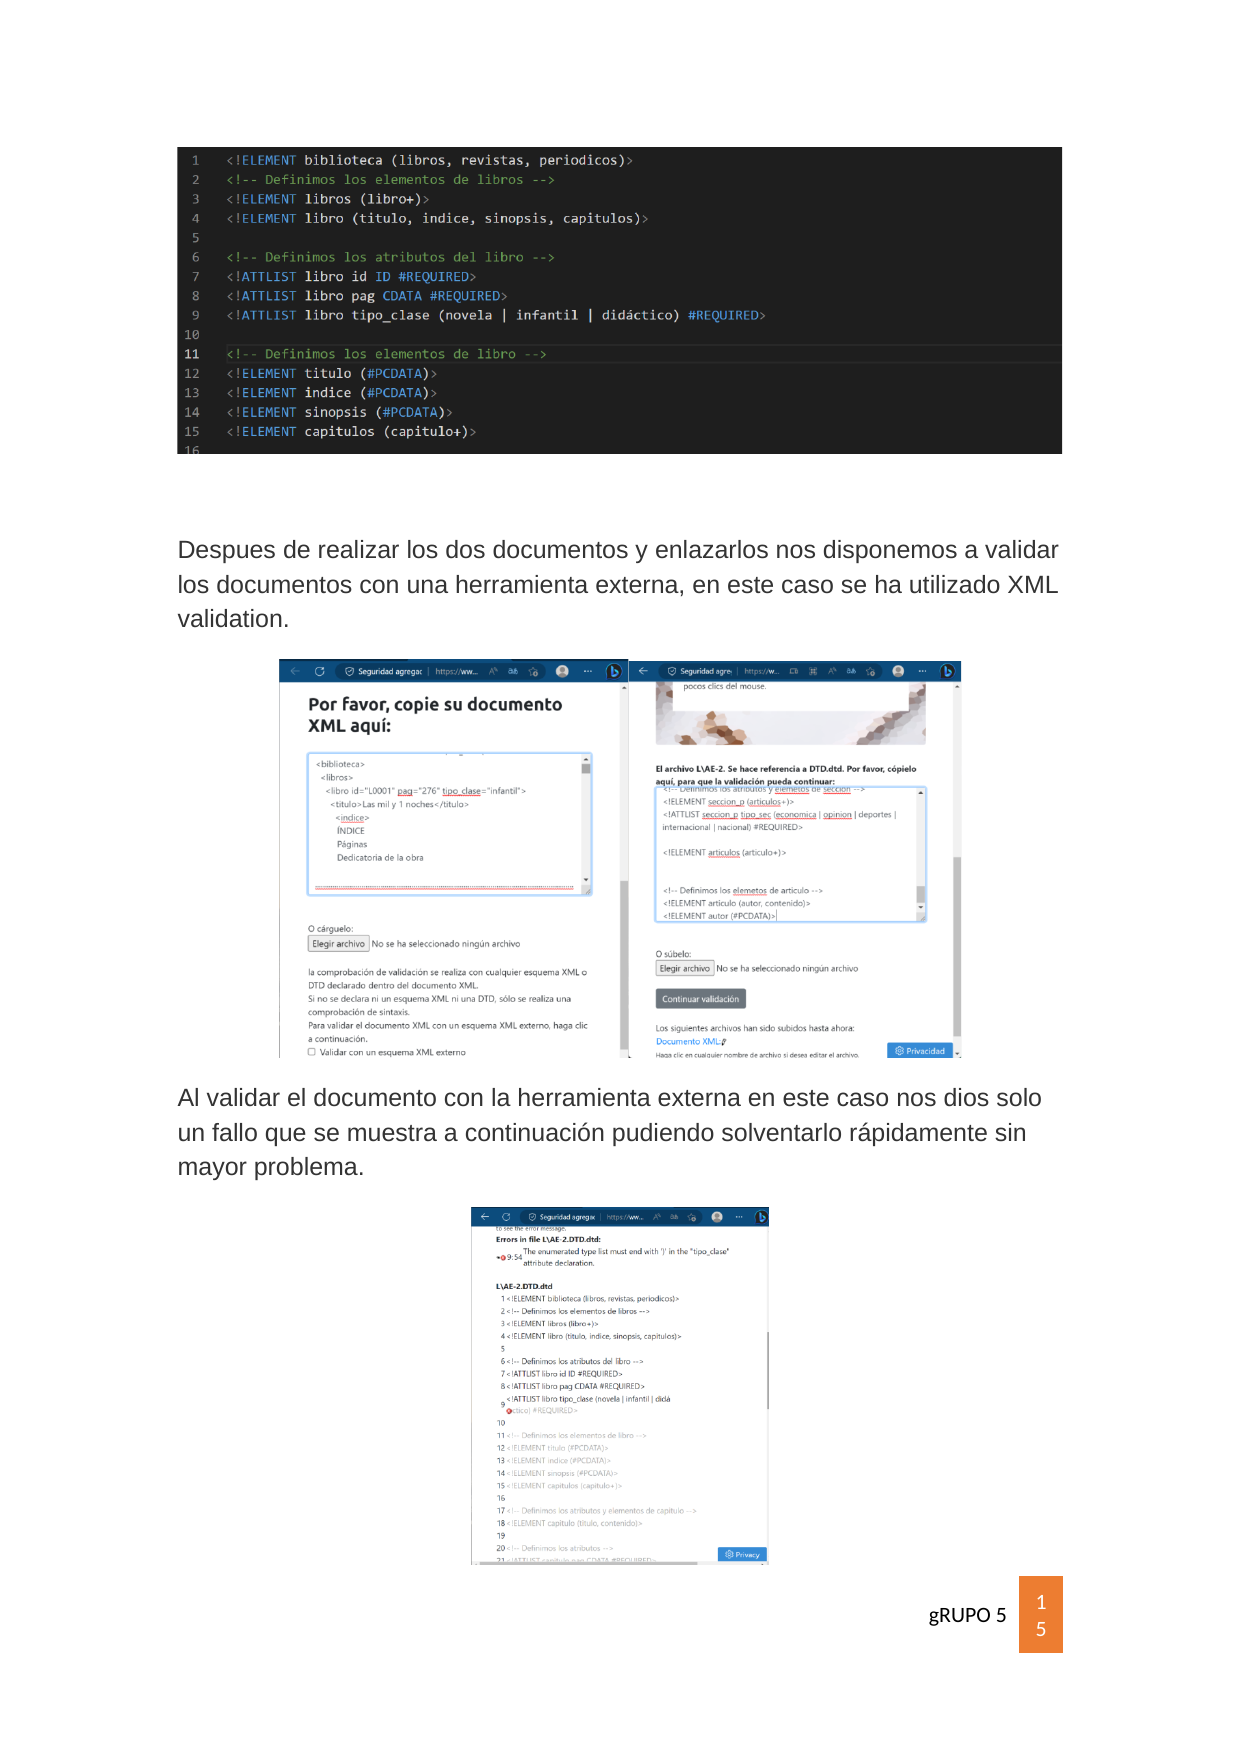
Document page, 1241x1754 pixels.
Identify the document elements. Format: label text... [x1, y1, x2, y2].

picture [177, 147, 1063, 454]
text Despues de realizar los dos documentos y enlazarlos nos disponemos a validar los documentos con una herramienta externa, en este caso se ha utilizado XML validation. [177, 535, 1063, 633]
picture [471, 1207, 769, 1565]
text Al validar el documento con la herramienta externa en este caso nos dios solo un fallo que se muestra a continuación pudiendo solventarlo rápidamente sin mayor problema. [177, 1083, 1063, 1181]
picture [279, 659, 962, 1058]
